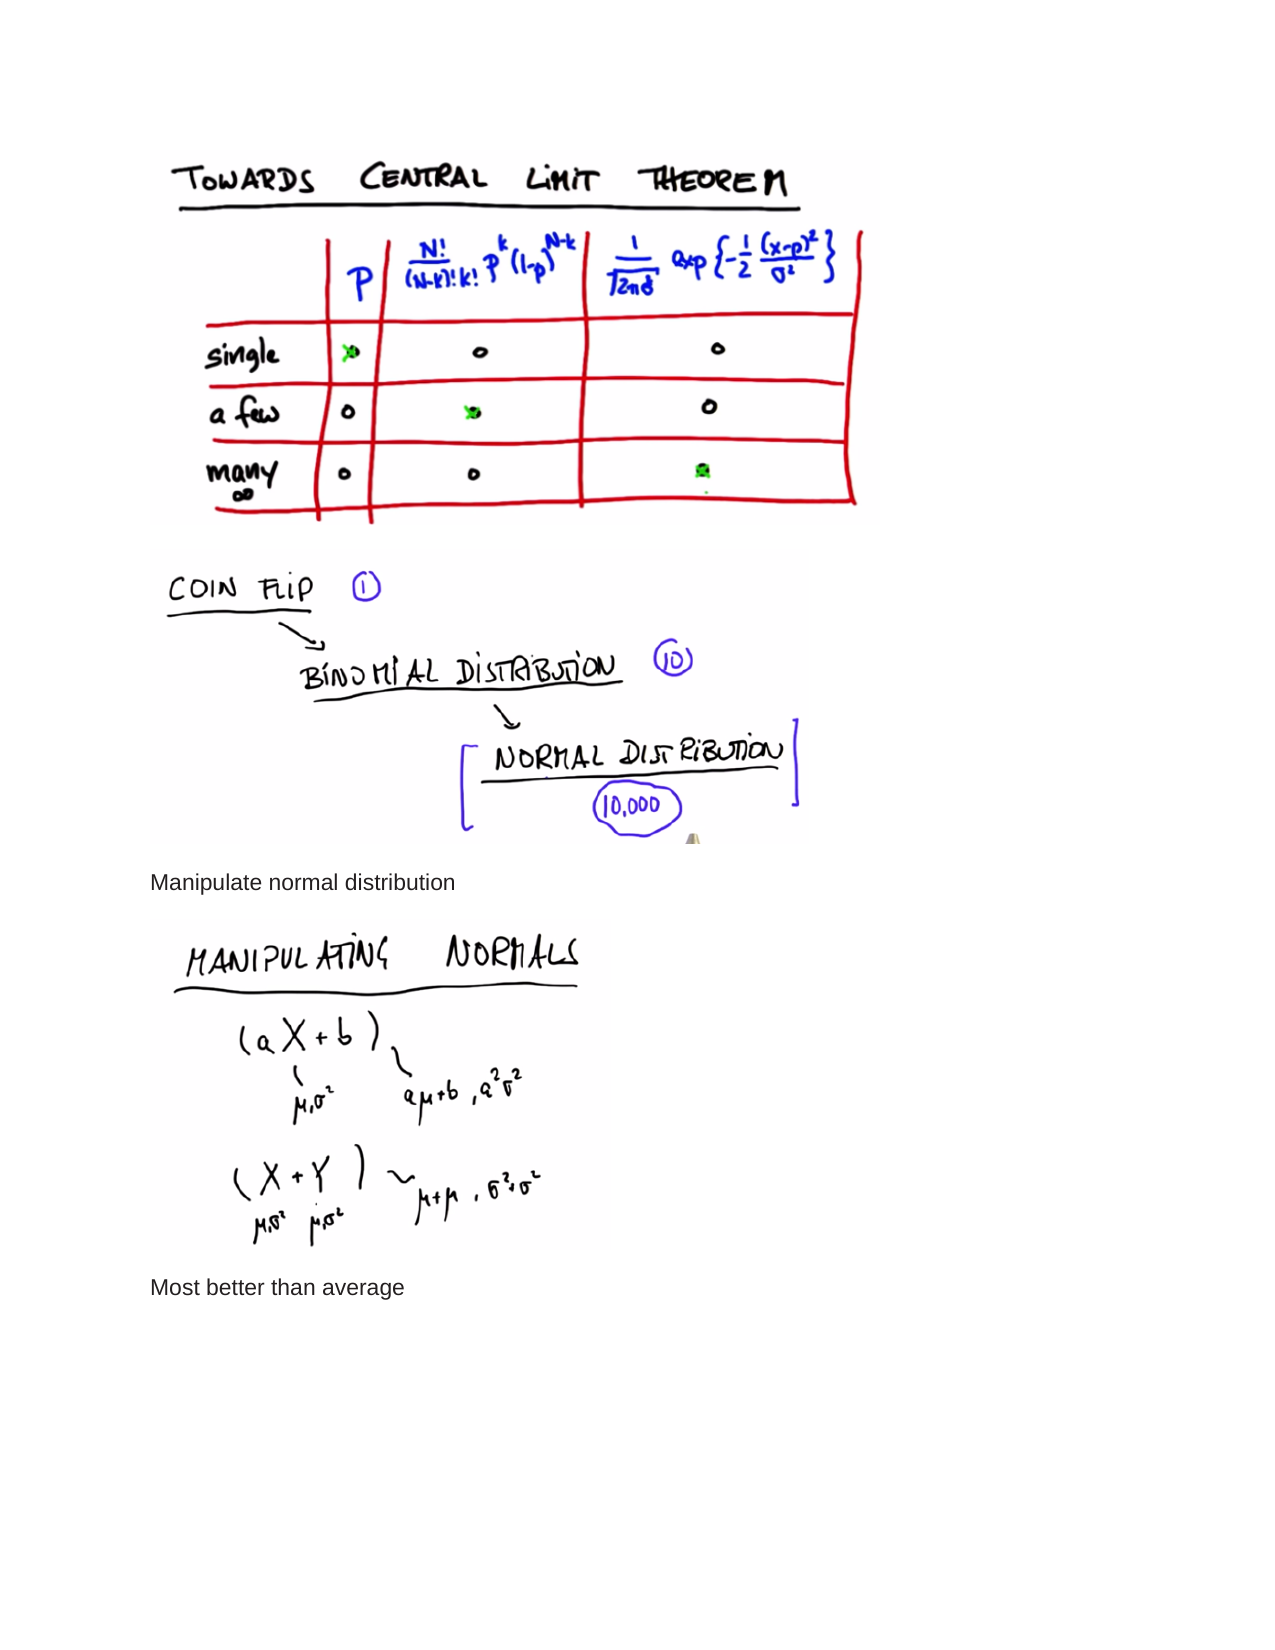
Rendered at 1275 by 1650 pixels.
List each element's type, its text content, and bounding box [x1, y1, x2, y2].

picture [150, 150, 881, 525]
text Most better than average [150, 1274, 1125, 1300]
picture [150, 549, 810, 844]
picture [150, 919, 612, 1250]
text Manipulate normal distribution [150, 868, 1125, 895]
